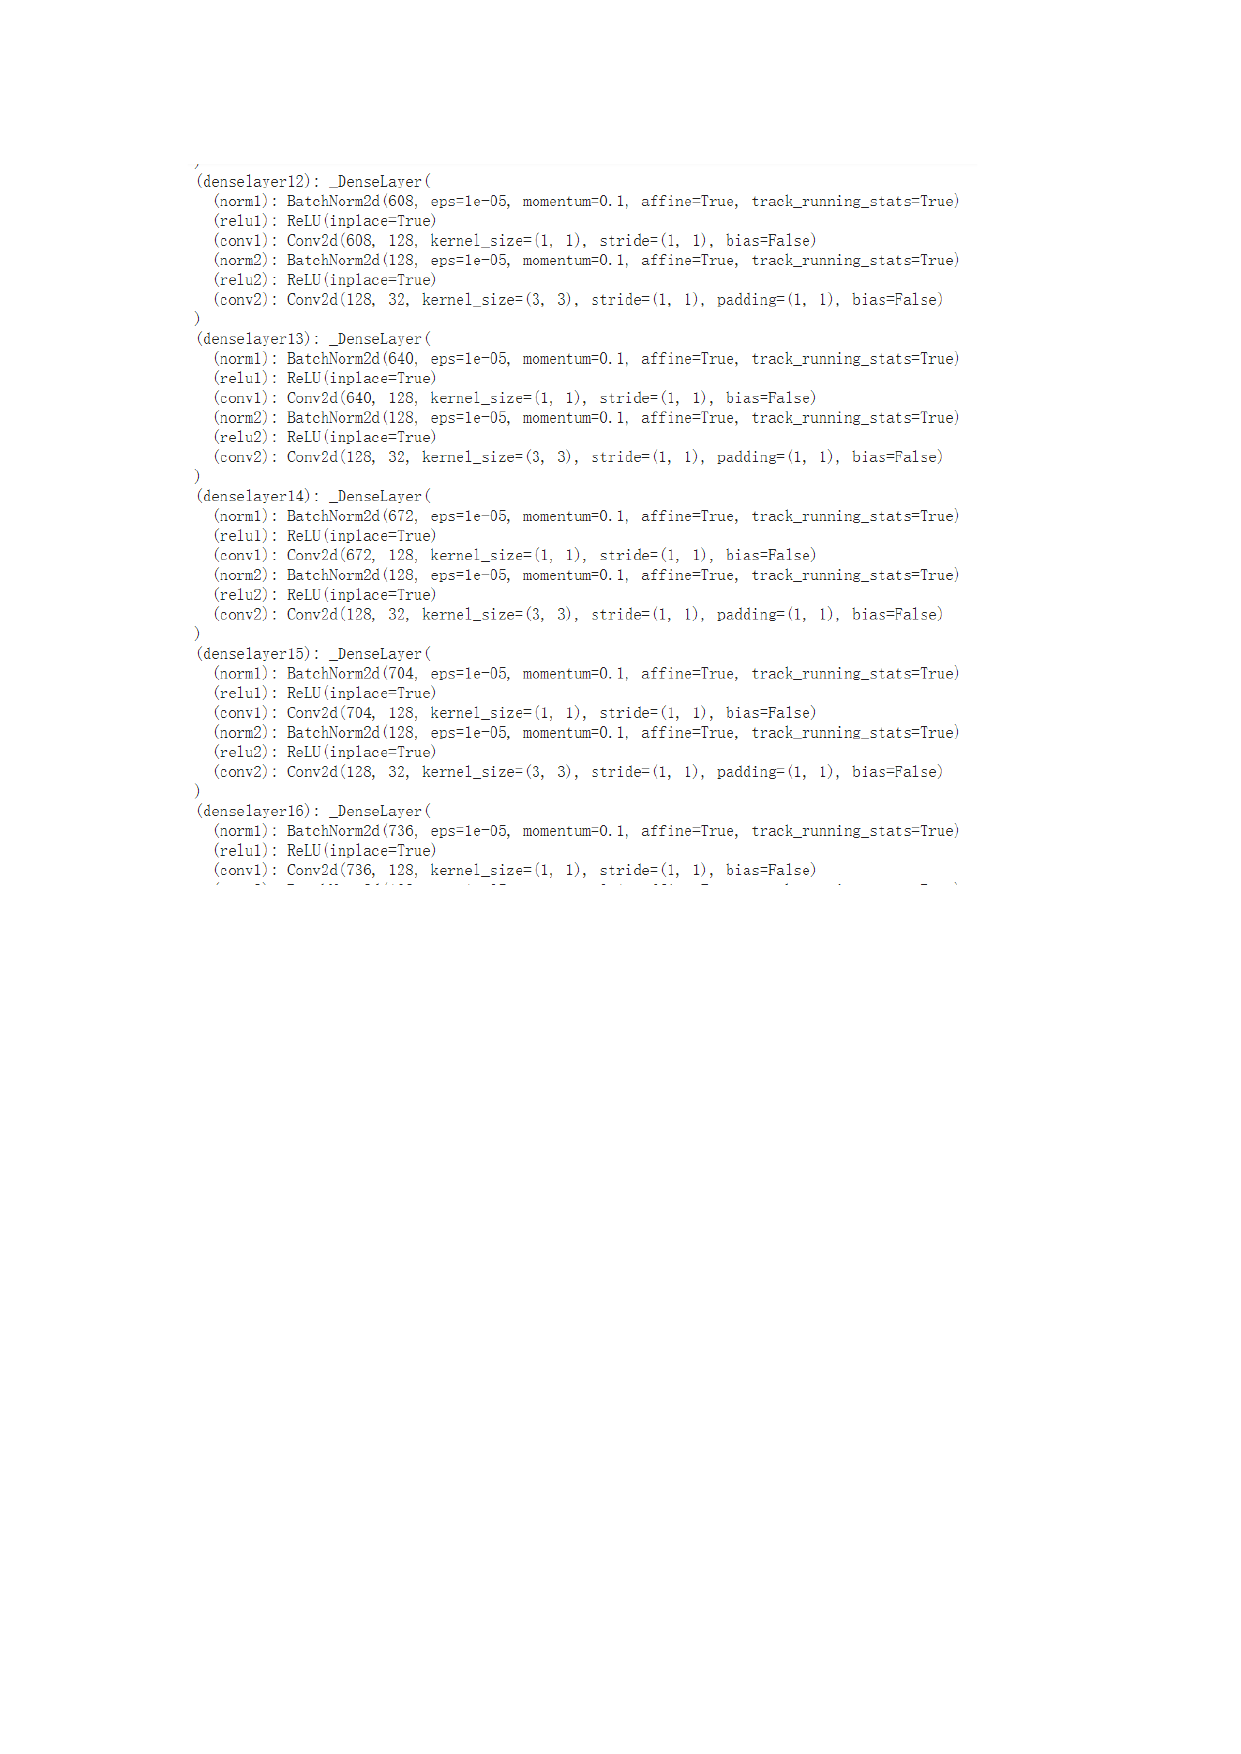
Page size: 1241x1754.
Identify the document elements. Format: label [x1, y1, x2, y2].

picture [187, 164, 978, 885]
